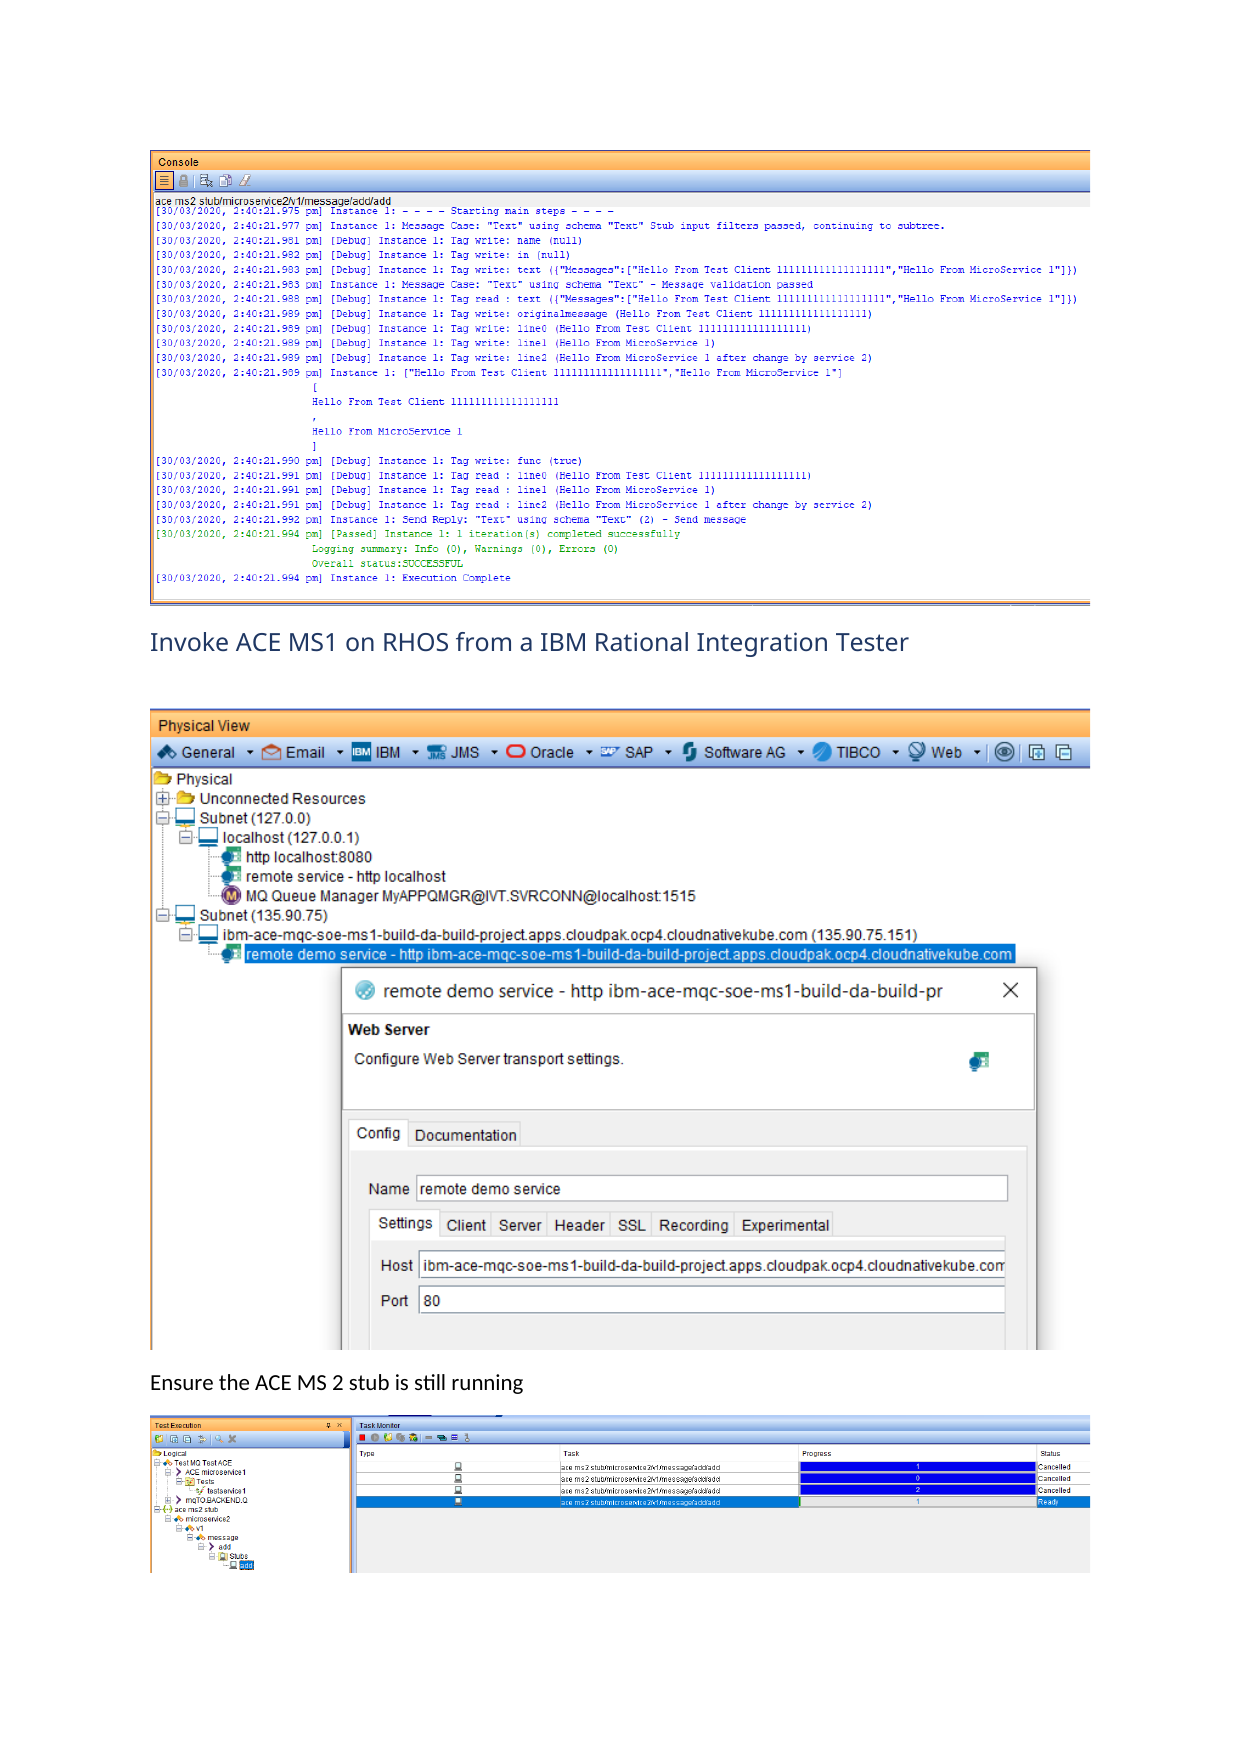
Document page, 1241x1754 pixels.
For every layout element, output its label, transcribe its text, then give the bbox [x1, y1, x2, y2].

picture [150, 1415, 1091, 1573]
picture [150, 150, 1091, 606]
text Ensure the ACE MS 2 stub is still running [150, 1368, 1090, 1397]
subtitle Invoke ACE MS1 on RHOS from a IBM Rational Integration Tester [150, 625, 1090, 659]
picture [150, 708, 1091, 1350]
